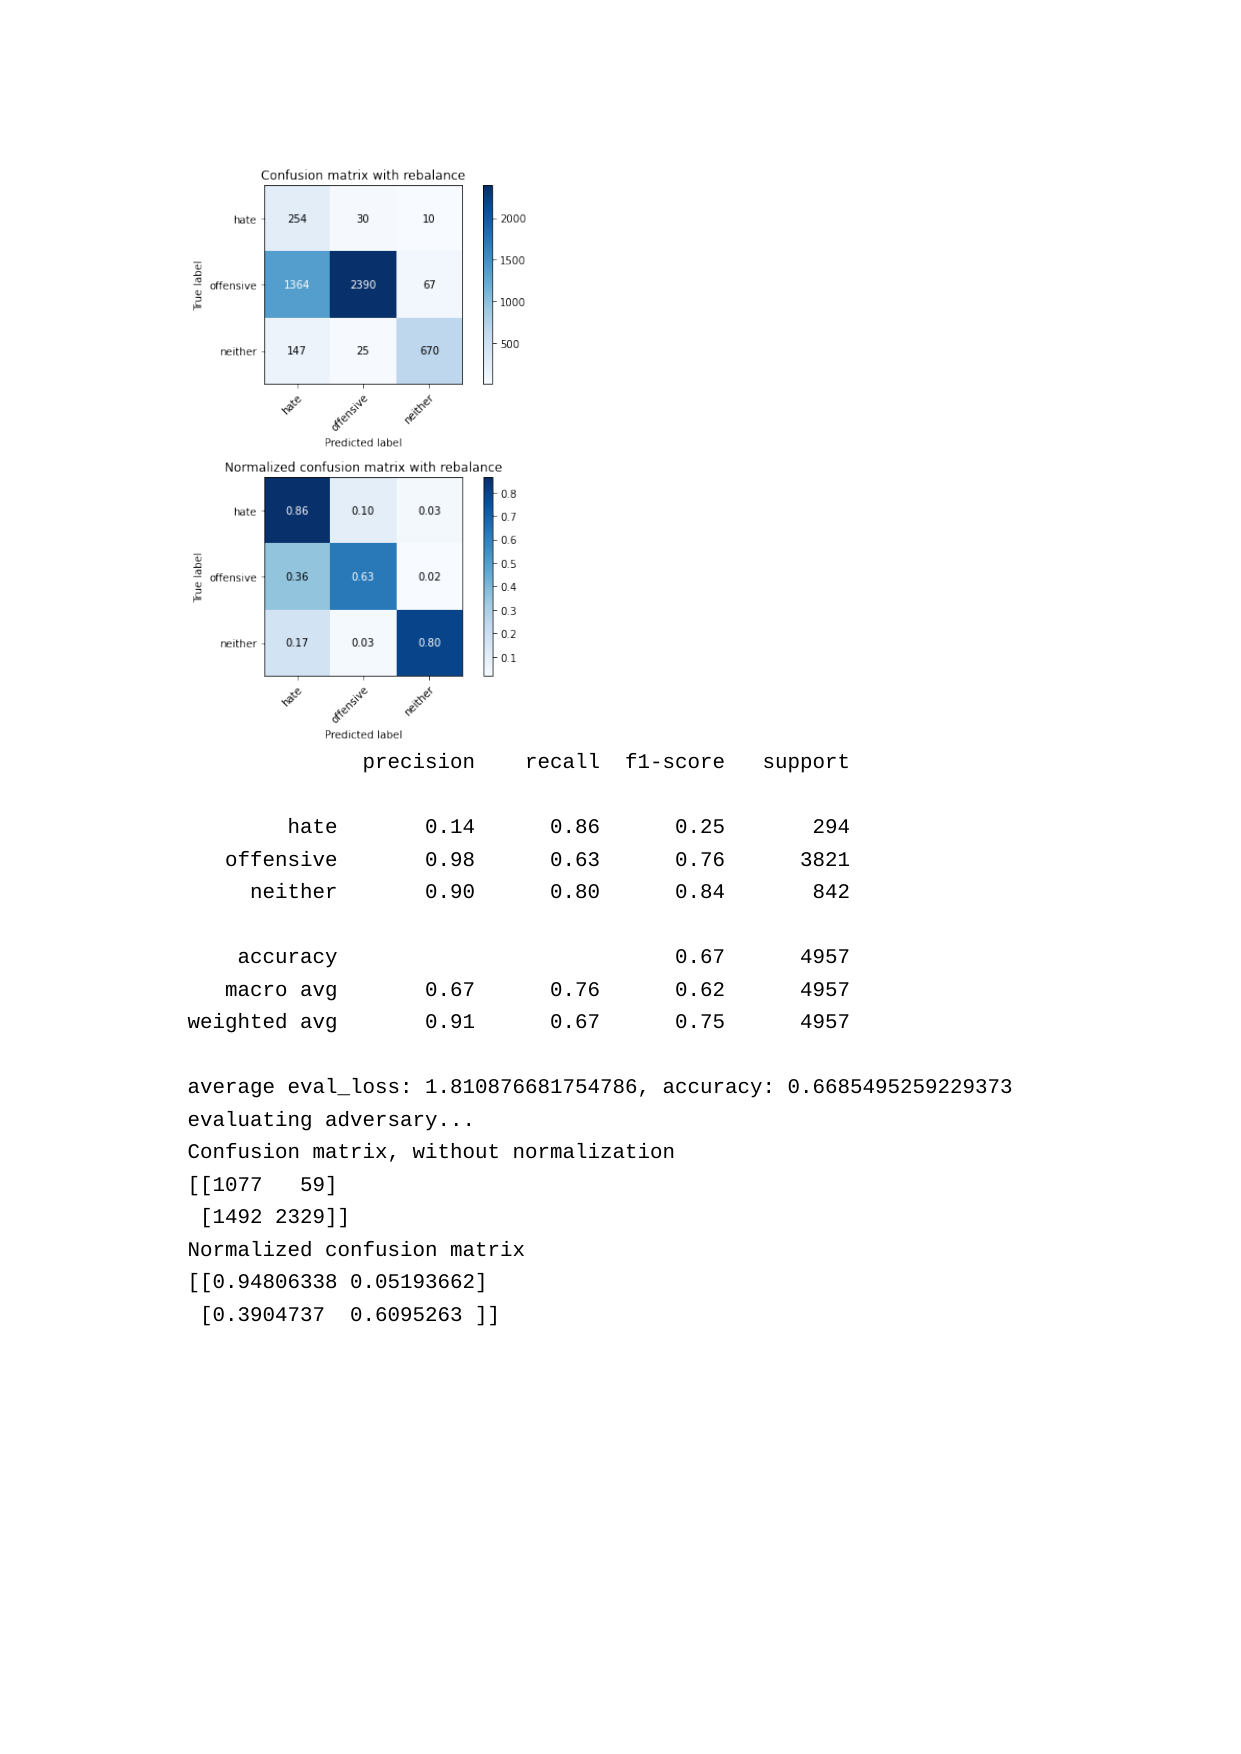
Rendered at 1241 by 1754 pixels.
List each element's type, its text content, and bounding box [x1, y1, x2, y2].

text [[0.94806338 0.05193662] [187, 1267, 1053, 1299]
text accuracy 0.67 4957 [187, 942, 1053, 974]
text average eval_loss: 1.810876681754786, accuracy: 0.6685495259229373 [187, 1072, 1053, 1104]
text Confusion matrix, without normalization [187, 1137, 1053, 1169]
text offensive 0.98 0.63 0.76 3821 [187, 844, 1053, 877]
text [[1077 59] [187, 1169, 1053, 1202]
picture [187, 162, 533, 747]
text precision recall f1-score support [187, 747, 1053, 779]
text hate 0.14 0.86 0.25 294 [187, 812, 1053, 844]
text Normalized confusion matrix [187, 1234, 1053, 1267]
text weighted avg 0.91 0.67 0.75 4957 [187, 1007, 1053, 1039]
text neither 0.90 0.80 0.84 842 [187, 877, 1053, 909]
text macro avg 0.67 0.76 0.62 4957 [187, 974, 1053, 1007]
text [0.3904737 0.6095263 ]] [187, 1299, 1053, 1332]
text [1492 2329]] [187, 1202, 1053, 1234]
text evaluating adversary... [187, 1104, 1053, 1137]
